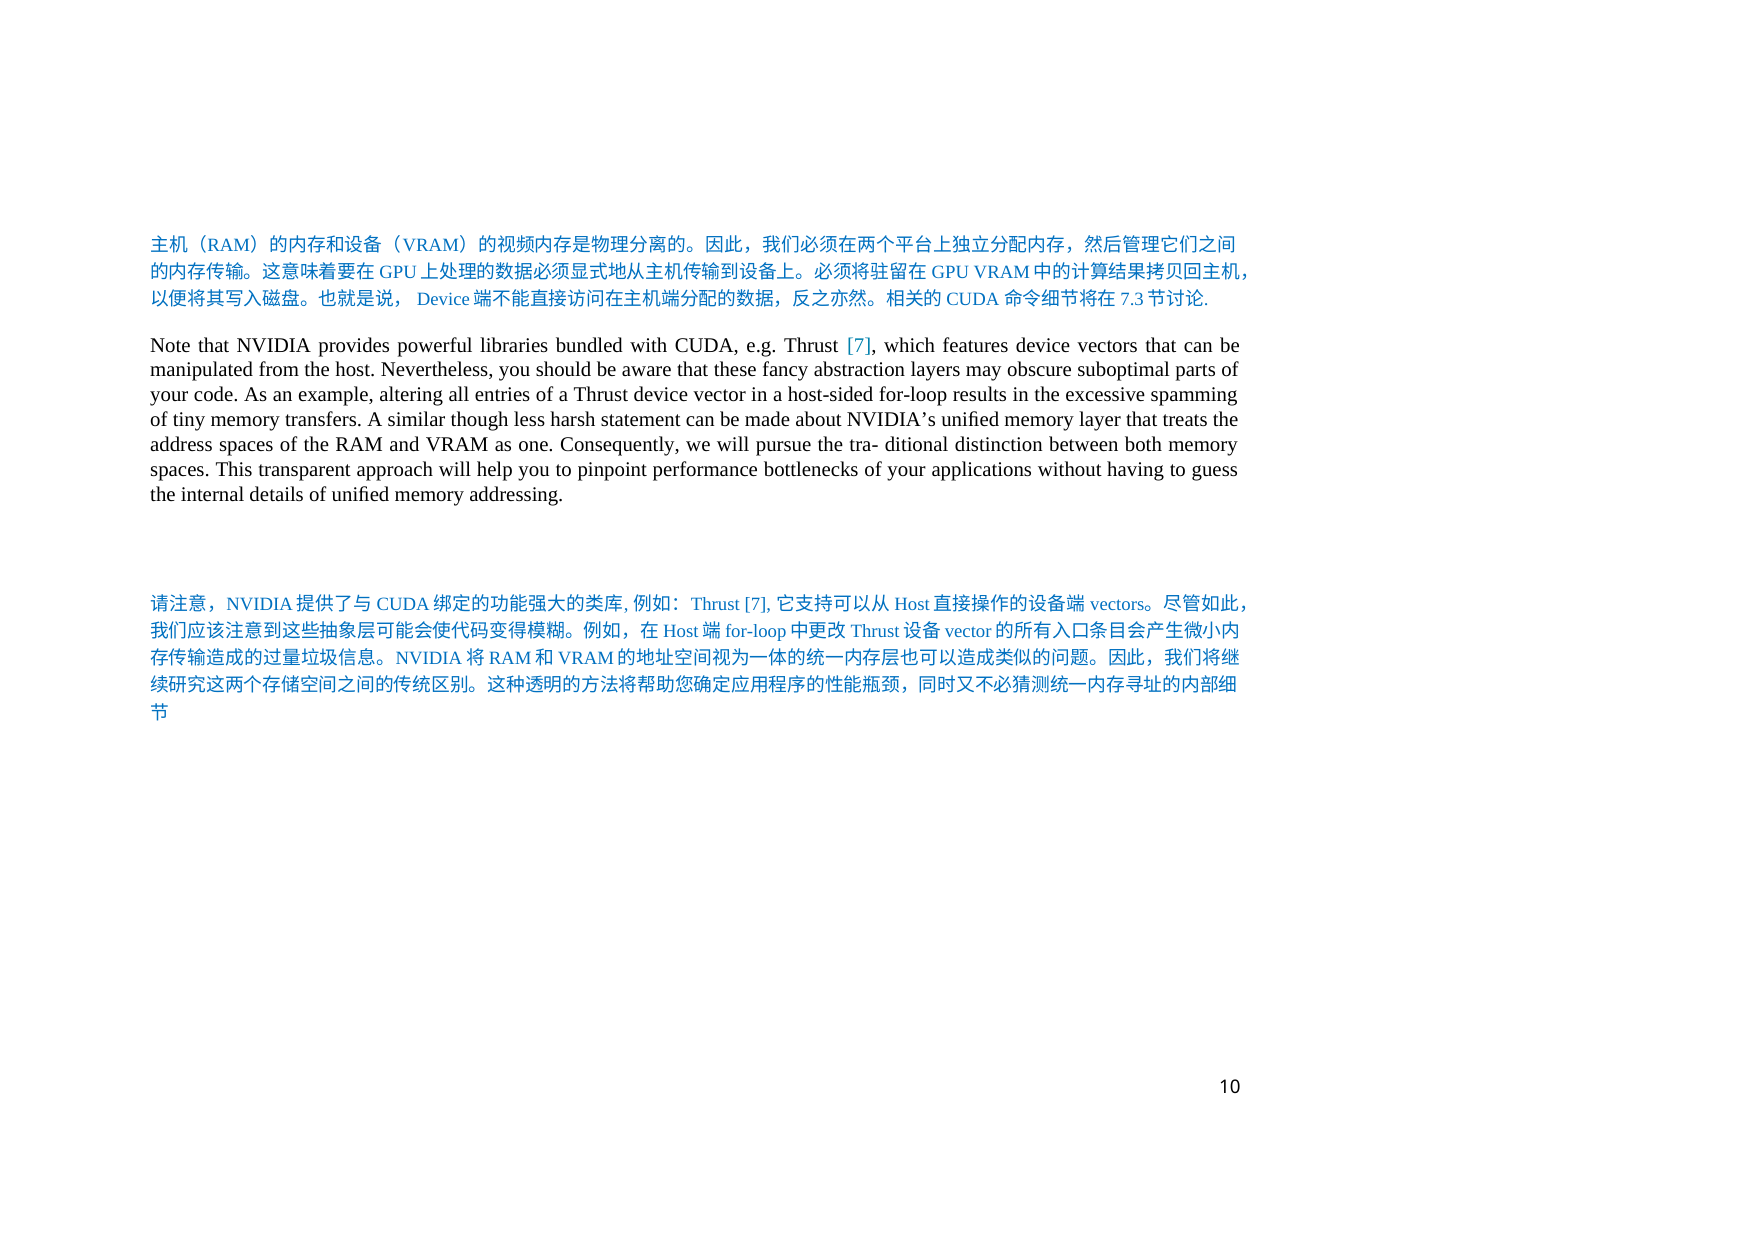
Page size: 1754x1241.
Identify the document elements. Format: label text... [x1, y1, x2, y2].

text Note that NVIDIA provides powerful libraries bundled with CUDA, e.g. Thrust [7], which features device vectors that can be manipulated from the host. Nevertheless, you should be aware that these fancy abstraction layers may obscure suboptimal parts of your code. As an example, altering all entries of a Thrust device vector in a host-sided for-loop results in the excessive spamming of tiny memory transfers. A similar though less harsh statement can be made about NVIDIA’s uniﬁed memory layer that treats the address spaces of the RAM and VRAM as one. Consequently, we will pursue the tra- ditional distinction between both memory spaces. This transparent approach will help you to pinpoint performance bottlenecks of your applications without having to guess the internal details of uniﬁed memory addressing. [150, 332, 1240, 506]
text 请注意，NVIDIA提供了与CUDA绑定的功能强大的类库, 例如：Thrust [7], 它支持可以从Host直接操作的设备端 vectors。尽管如此，我们应该注意到这些抽象层可能会使代码变得模糊。例如，在Host端for-loop中更改Thrust设备vector的所有入口条目会产生微小内存传输造成的过量垃圾信息。NVIDIA将RAM和VRAM的地址空间视为一体的统一内存层也可以造成类似的问题。因此，我们将继续研究这两个存储空间之间的传统区别。这种透明的方法将帮助您确定应用程序的性能瓶颈，同时又不必猜测统一内存寻址的内部细节 [150, 588, 1240, 724]
text 主机（RAM）的内存和设备（VRAM）的视频内存是物理分离的。因此，我们必须在两个平台上独立分配内存，然后管理它们之间的内存传输。这意味着要在GPU上处理的数据必须显式地从主机传输到设备上。必须将驻留在GPU VRAM中的计算结果拷贝回主机，以便将其写入磁盘。也就是说， Device端不能直接访问在主机端分配的数据，反之亦然。相关的CUDA 命令细节将在7.3节讨论. [150, 230, 1240, 311]
